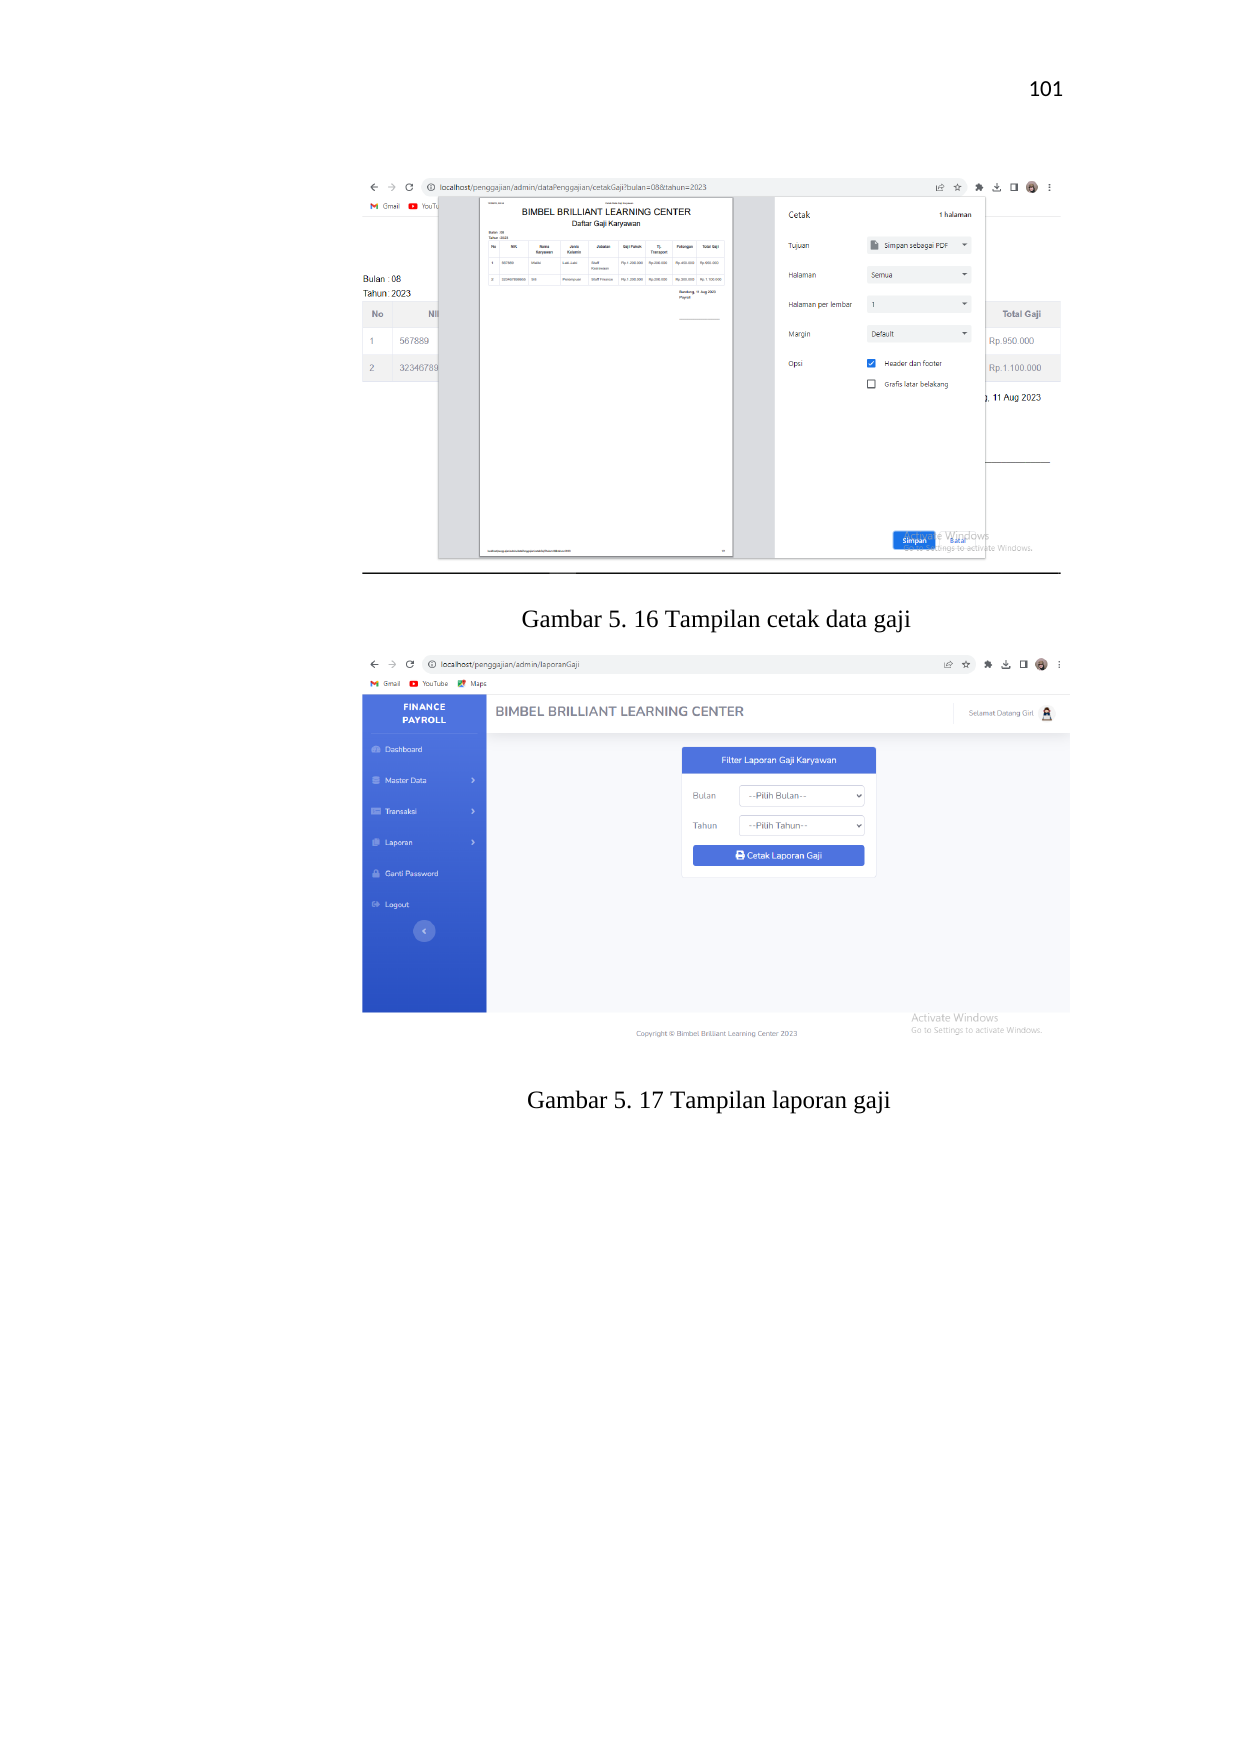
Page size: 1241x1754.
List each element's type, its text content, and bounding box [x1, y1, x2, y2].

text Gambar 5. 17 Tampilan laporan gaji [354, 1085, 1063, 1114]
picture [362, 177, 1061, 574]
picture [362, 653, 1070, 1055]
text Gambar 5. 16 Tampilan cetak data gaji [369, 604, 1063, 633]
